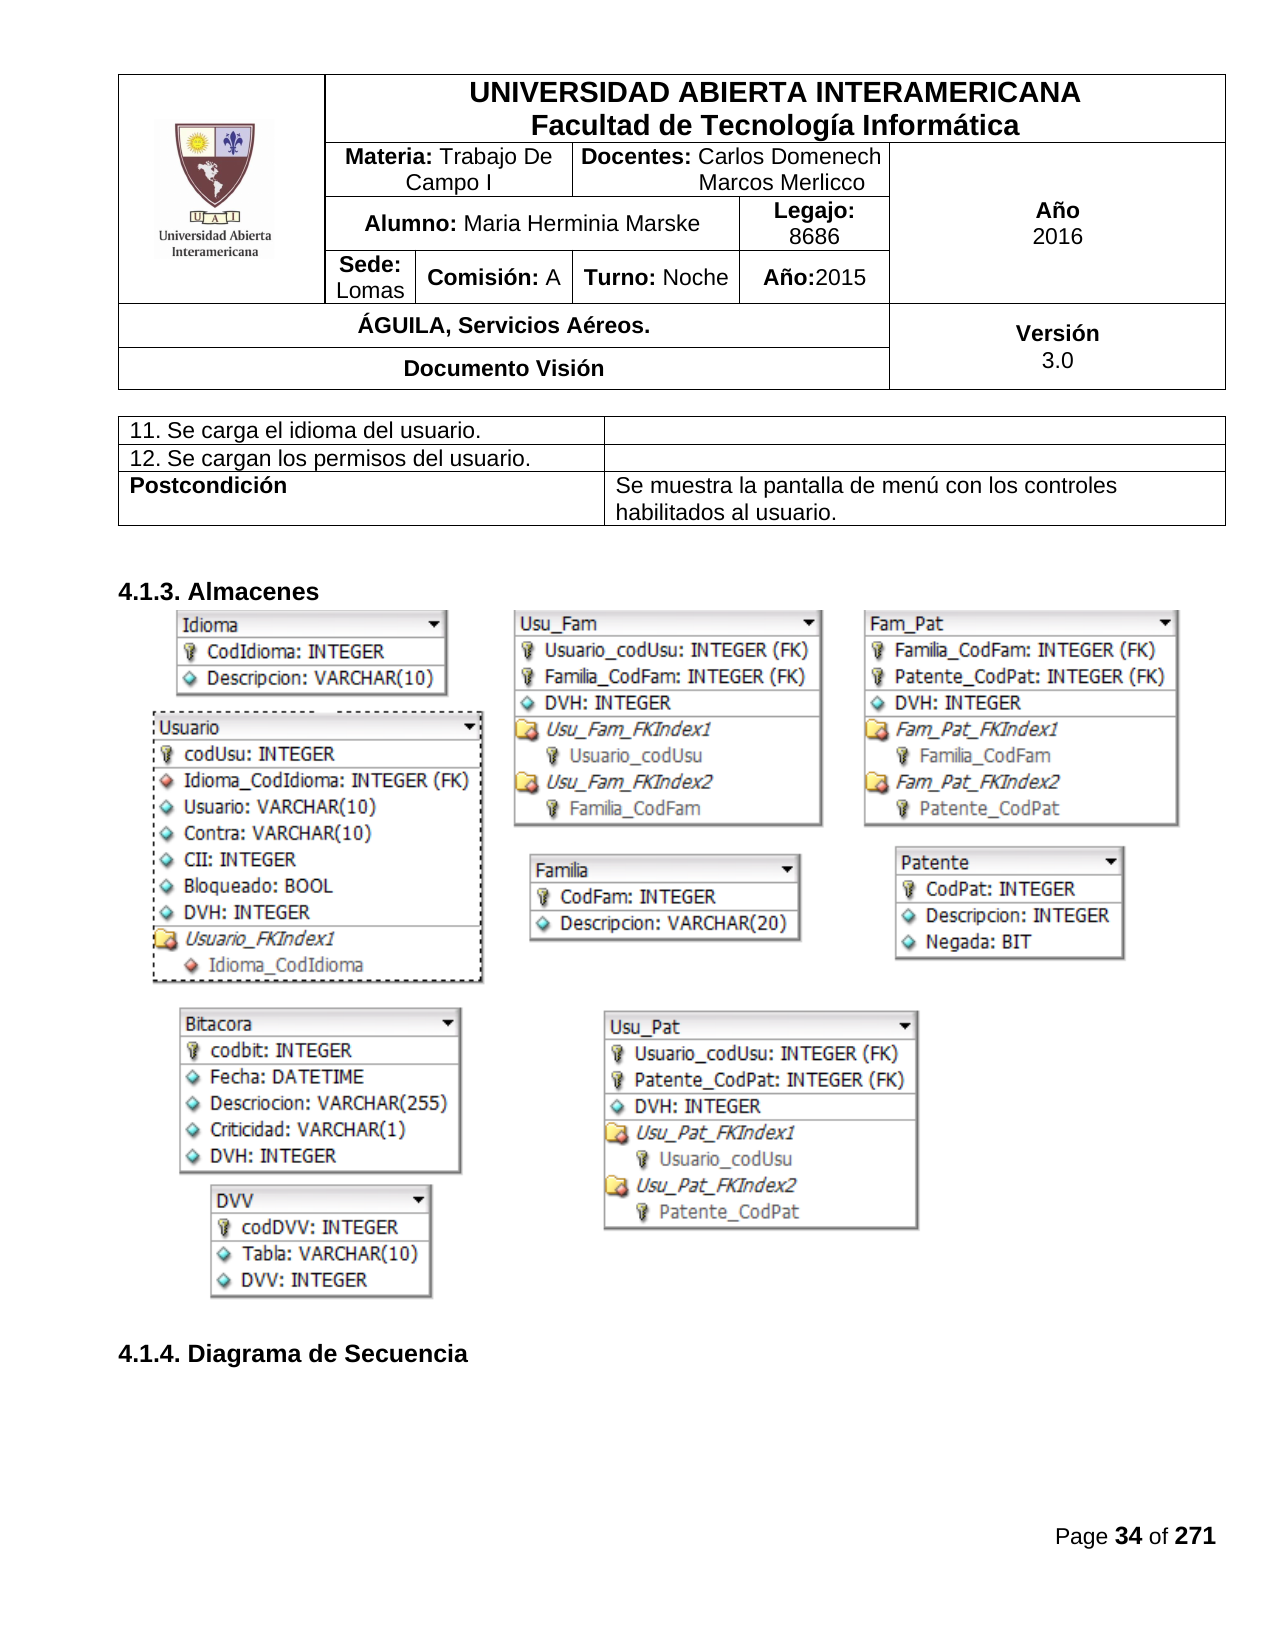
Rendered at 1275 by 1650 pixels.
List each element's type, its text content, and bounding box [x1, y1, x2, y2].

subtitle 4.1.4. Diagrama de Secuencia [118, 1339, 1216, 1368]
table_cell Se cargan los permisos del usuario. [119, 445, 604, 471]
table_cell [605, 417, 1225, 444]
table_cell Postcondición [119, 472, 604, 525]
picture [147, 610, 1216, 1315]
table_cell Se muestra la pantalla de menú con los controles habilitados al usuario. [605, 472, 1225, 525]
table_cell Se carga el idioma del usuario. [119, 417, 604, 444]
picture [154, 119, 275, 259]
table_cell [605, 445, 1225, 471]
subtitle 4.1.3. Almacenes [118, 577, 1216, 606]
